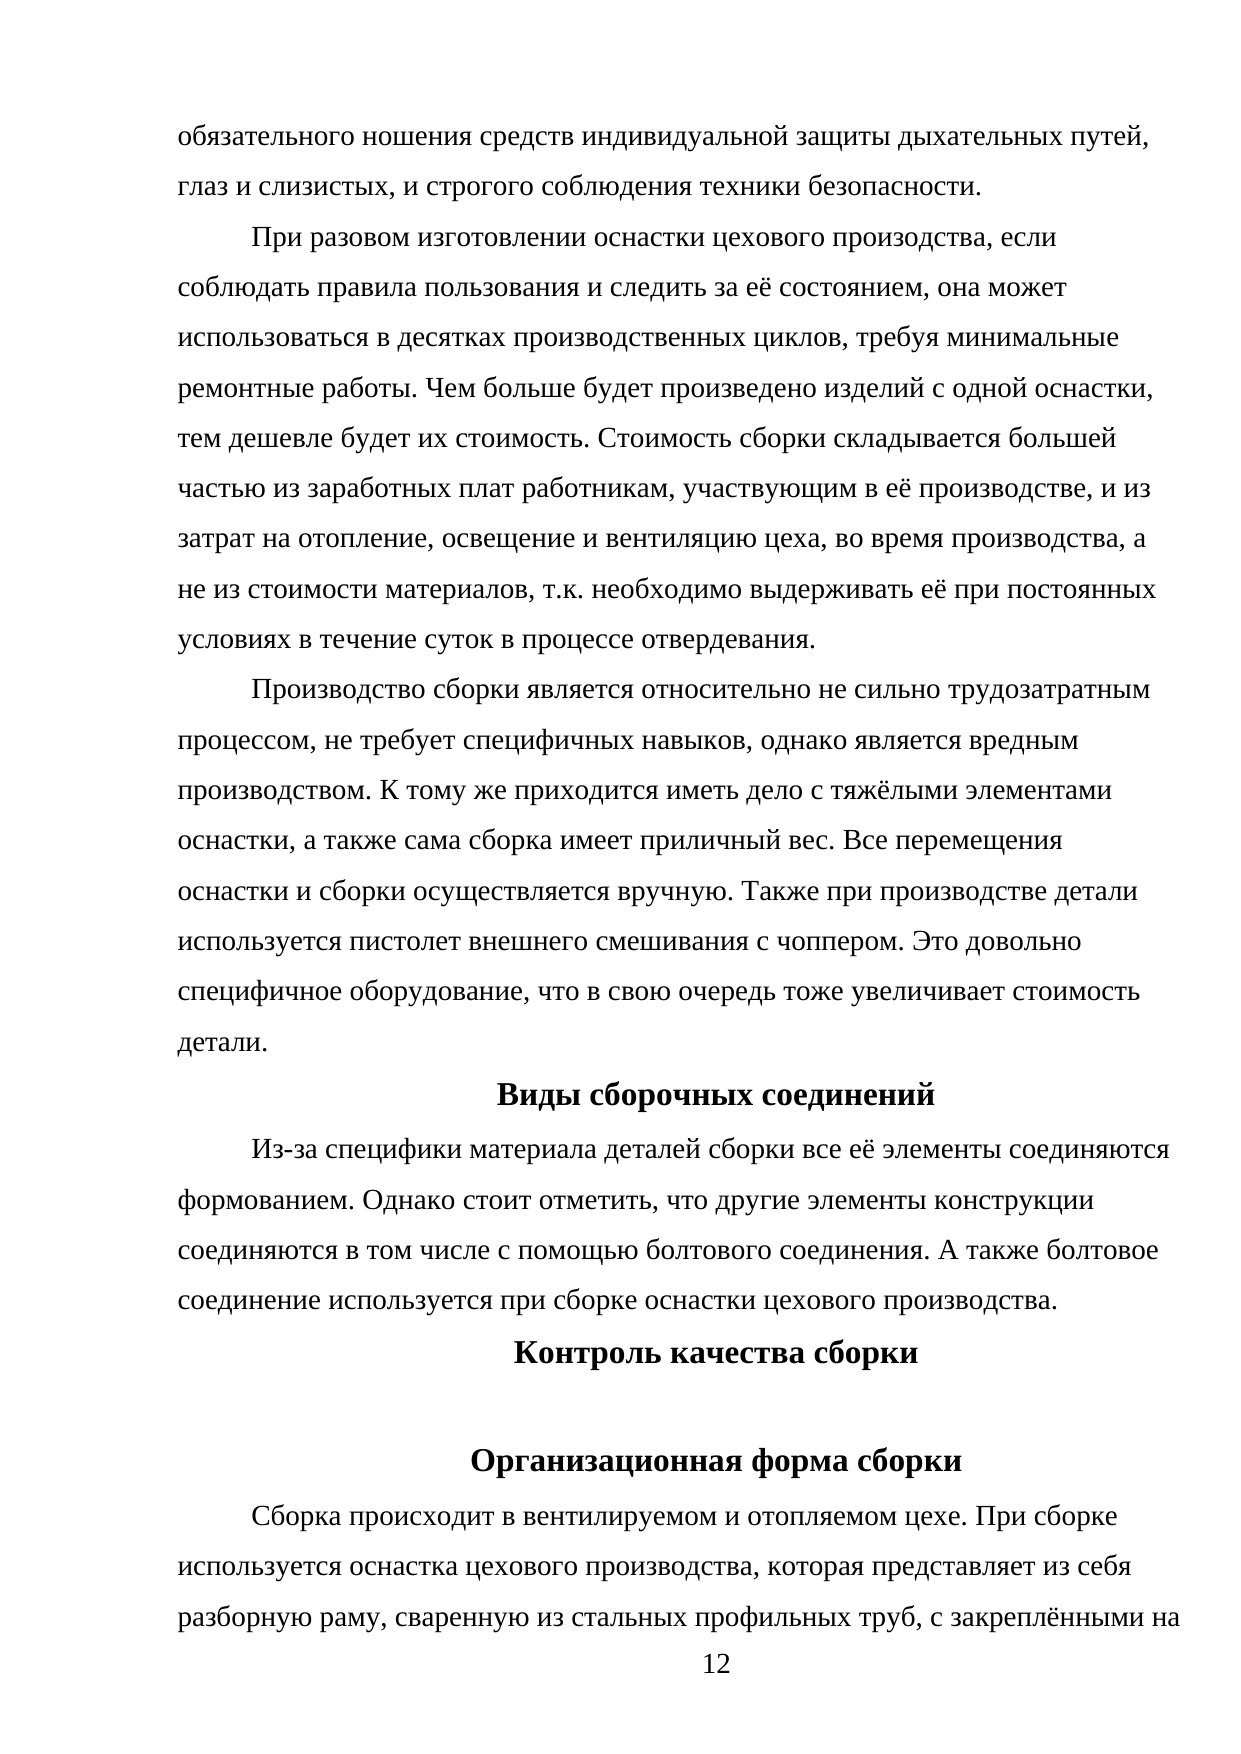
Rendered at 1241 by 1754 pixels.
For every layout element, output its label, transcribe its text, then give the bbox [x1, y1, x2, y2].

text При разовом изготовлении оснастки цехового произодства, если соблюдать правила пользования и следить за её состоянием, она может использоваться в десятках производственных циклов, требуя минимальные ремонтные работы. Чем больше будет произведено изделий с одной оснастки, тем дешевле будет их стоимость. Стоимость сборки складывается большей частью из заработных плат работникам, участвующим в её производстве, и из затрат на отопление, освещение и вентиляцию цеха, во время производства, а не из стоимости материалов, т.к. необходимо выдерживать её при постоянных условиях в течение суток в процессе отвердевания. [177, 219, 1181, 655]
text Производство сборки является относительно не сильно трудозатратным процессом, не требует специфичных навыков, однако является вредным производством. К тому же приходится иметь дело с тяжёлыми элементами оснастки, а также сама сборка имеет приличный вес. Все перемещения оснастки и сборки осуществляется вручную. Также при производстве детали используется пистолет внешнего смешивания с чоппером. Это довольно специфичное оборудование, что в свою очередь тоже увеличивает стоимость детали. [177, 672, 1181, 1057]
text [177, 118, 1181, 202]
subtitle Контроль качества сборки [177, 1333, 1181, 1371]
subtitle Виды сборочных соединений [177, 1074, 1181, 1112]
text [177, 1498, 1181, 1632]
text Из-за специфики материала деталей сборки все её элементы соединяются формованием. Однако стоит отметить, что другие элементы конструкции соединяются в том числе с помощью болтового соединения. А также болтовое соединение используется при сборке оснастки цехового производства. [177, 1132, 1181, 1316]
subtitle Организационная форма сборки [177, 1441, 1181, 1479]
